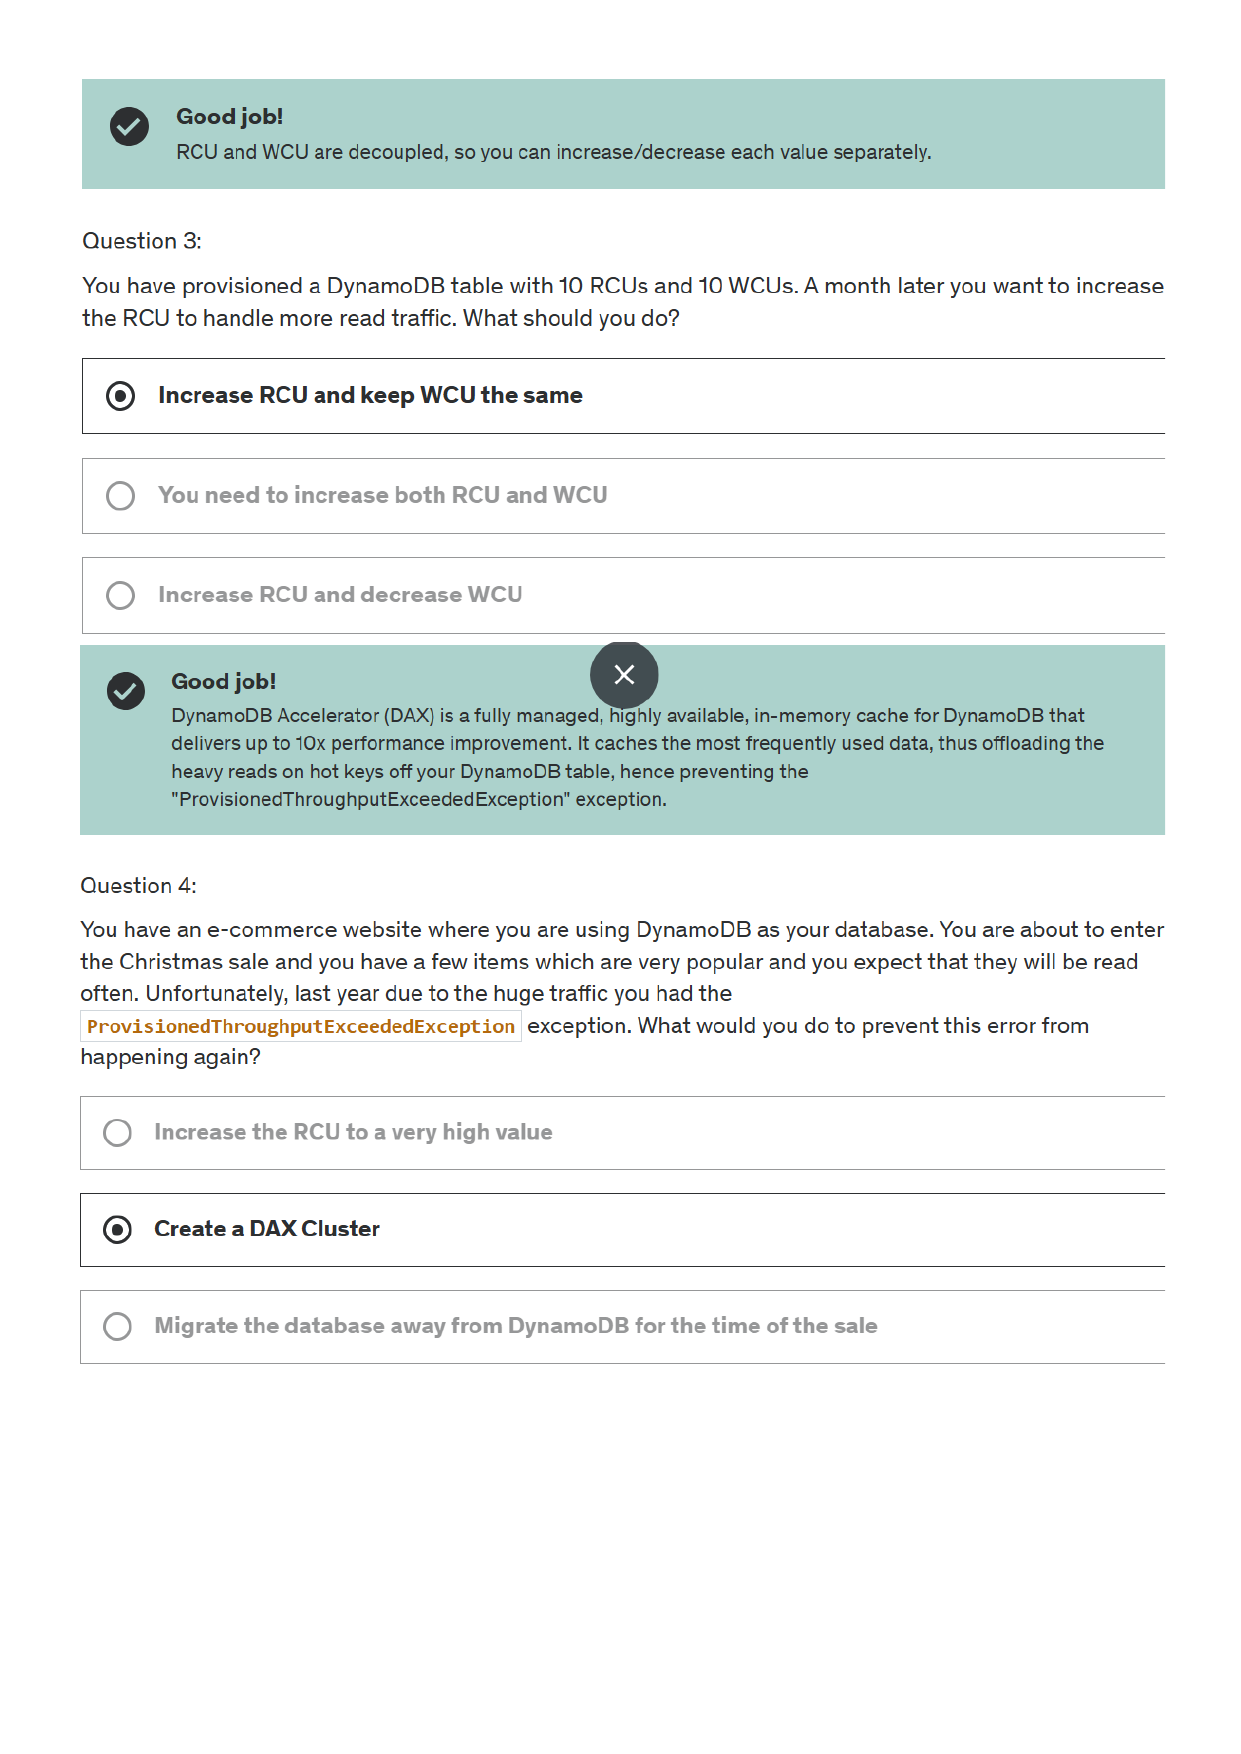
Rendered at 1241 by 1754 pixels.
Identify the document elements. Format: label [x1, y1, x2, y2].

picture [75, 75, 1166, 641]
picture [75, 642, 1166, 1369]
